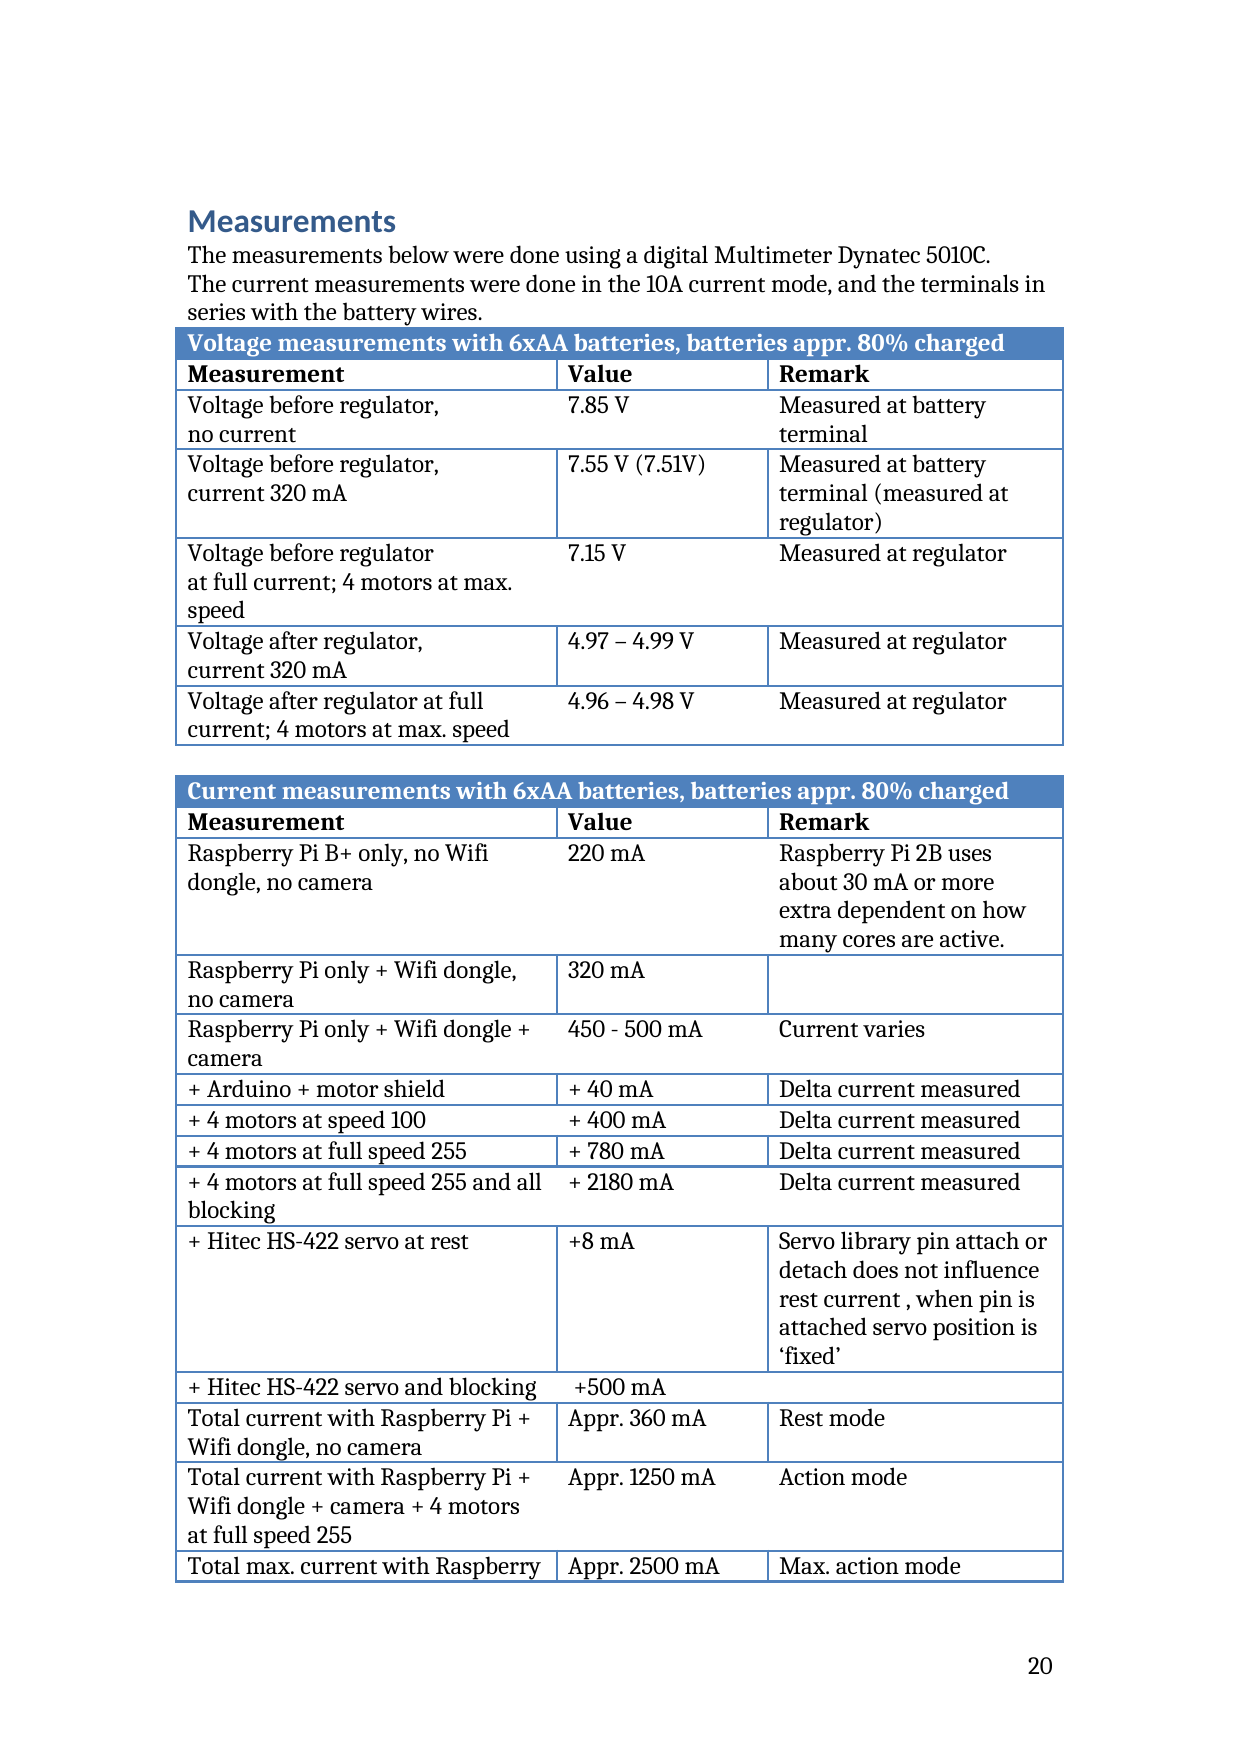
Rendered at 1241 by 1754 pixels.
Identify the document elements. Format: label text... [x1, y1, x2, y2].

table_cell Measured at regulator [768, 687, 1062, 744]
table_cell Raspberry Pi only + Wifi dongle + camera [177, 1015, 557, 1073]
table_cell Appr. 1250 mA [557, 1463, 768, 1549]
table_cell Delta current measured [769, 1075, 1062, 1104]
table_cell [768, 1373, 1062, 1402]
table_cell Remark [769, 808, 1062, 837]
table_cell Total current with Raspberry Pi + Wifi dongle, no camera [177, 1404, 556, 1461]
table_cell Measured at battery terminal [768, 391, 1062, 448]
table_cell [177, 1552, 556, 1580]
table_cell Voltage before regulator, current 320 mA [177, 450, 556, 537]
table_cell 7.85 V [557, 391, 768, 448]
table_cell Delta current measured [768, 1106, 1062, 1134]
table_cell Voltage after regulator at full current; 4 motors at max. speed [177, 687, 557, 744]
table_cell + 2180 mA [557, 1168, 768, 1225]
table_cell Remark [769, 360, 1062, 389]
table_cell Max. action mode [769, 1552, 1062, 1580]
table_cell 4.97 – 4.99 V [558, 627, 767, 684]
table_cell Measured at battery terminal (measured at regulator) [769, 450, 1062, 537]
text The measurements below were done using a digital Multimeter Dynatec 5010C. [187, 241, 1053, 269]
table_cell Raspberry Pi B+ only, no Wifi dongle, no camera [177, 839, 557, 954]
table_cell Measurement [177, 808, 556, 837]
table_cell 4.96 – 4.98 V [557, 687, 768, 744]
table_cell Rest mode [769, 1404, 1062, 1461]
table_header Voltage measurements with 6xAA batteries, batteries appr. 80% charged [177, 329, 1062, 358]
table_cell Total current with Raspberry Pi + Wifi dongle + camera + 4 motors at full speed 255 [177, 1463, 557, 1549]
table_cell + 4 motors at speed 100 [177, 1106, 557, 1134]
table_cell Value [558, 360, 767, 389]
table_cell 450 - 500 mA [557, 1015, 768, 1073]
table_cell Servo library pin attach or detach does not influence rest current , when pin is attached servo position is ‘fixed’ [769, 1227, 1062, 1371]
table_cell + Hitec HS-422 servo and blocking [177, 1373, 557, 1402]
table_cell 320 mA [558, 956, 767, 1013]
table_cell +500 mA [557, 1373, 768, 1402]
table_cell Measurement [177, 360, 556, 389]
table_cell + 400 mA [557, 1106, 768, 1134]
table_cell Appr. 2500 mA [558, 1552, 767, 1580]
table_cell Delta current measured [769, 1137, 1062, 1165]
table_cell [769, 956, 1062, 1013]
table_cell + 780 mA [558, 1137, 767, 1165]
table_cell Value [558, 808, 767, 837]
table_cell + Hitec HS-422 servo at rest [177, 1227, 556, 1371]
table_cell Delta current measured [768, 1168, 1062, 1225]
table_cell Voltage before regulator, no current [177, 391, 557, 448]
table_cell + 40 mA [558, 1075, 767, 1104]
table_cell 7.15 V [557, 539, 768, 625]
table_cell +8 mA [558, 1227, 767, 1371]
table_cell Voltage after regulator, current 320 mA [177, 627, 556, 684]
subtitle Measurements [187, 200, 1053, 241]
table_cell Appr. 360 mA [558, 1404, 767, 1461]
table_header Current measurements with 6xAA batteries, batteries appr. 80% charged [177, 777, 1062, 806]
text The current measurements were done in the 10A current mode, and the terminals in series with the battery wires. [187, 269, 1053, 327]
table_cell Current varies [768, 1015, 1062, 1073]
table_cell + 4 motors at full speed 255 [177, 1137, 556, 1165]
table_cell + Arduino + motor shield [177, 1075, 556, 1104]
table_cell 7.55 V (7.51V) [558, 450, 767, 537]
table_cell Raspberry Pi only + Wifi dongle, no camera [177, 956, 556, 1013]
table_cell Voltage before regulator at full current; 4 motors at max. speed [177, 539, 557, 625]
table_cell 220 mA [557, 839, 768, 954]
table_cell Action mode [768, 1463, 1062, 1549]
table_cell Measured at regulator [768, 539, 1062, 625]
table_cell Measured at regulator [769, 627, 1062, 684]
table_cell + 4 motors at full speed 255 and all blocking [177, 1168, 557, 1225]
table_cell Raspberry Pi 2B uses about 30 mA or more extra dependent on how many cores are active. [768, 839, 1062, 954]
